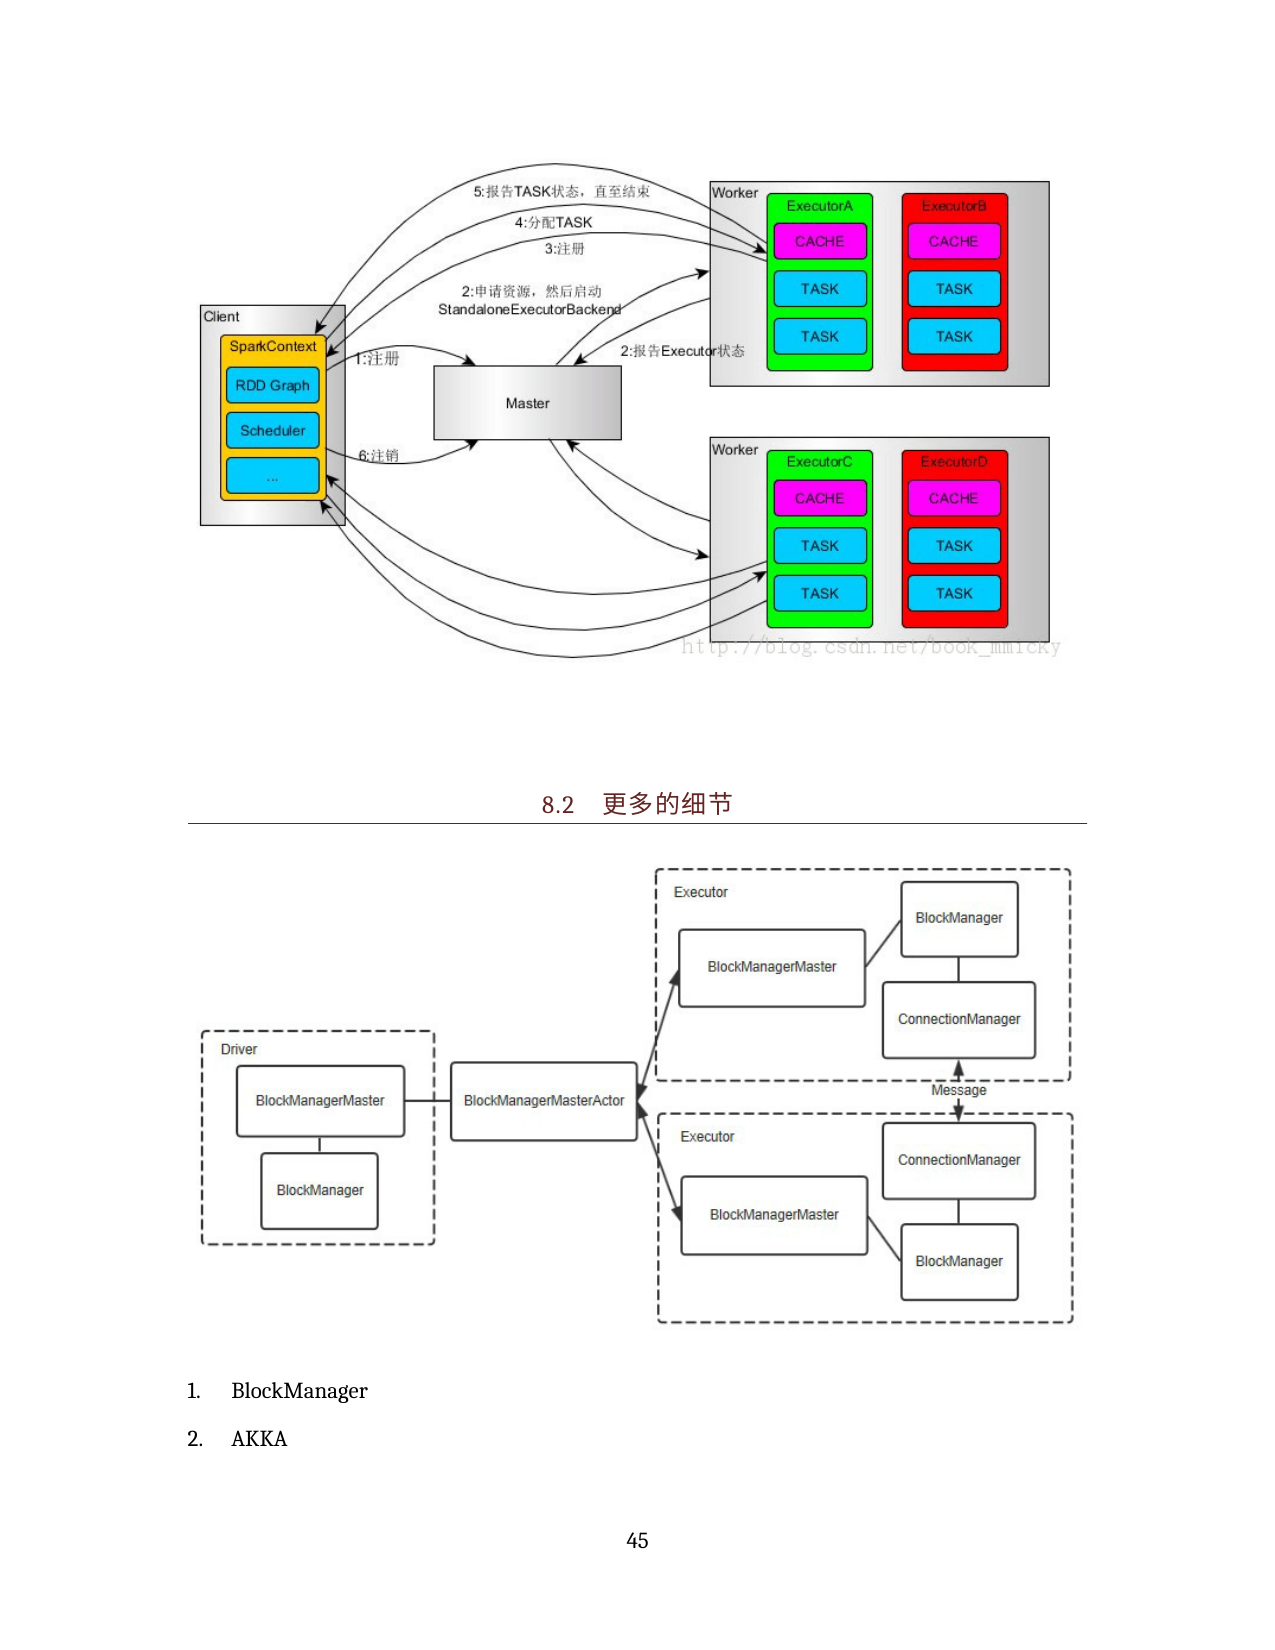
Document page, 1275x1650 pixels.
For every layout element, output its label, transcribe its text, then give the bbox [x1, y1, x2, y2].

list BlockManager [187, 1378, 1087, 1404]
picture [187, 150, 1076, 670]
list AKKA [187, 1426, 1087, 1453]
subtitle 更多的细节 [187, 787, 1087, 824]
